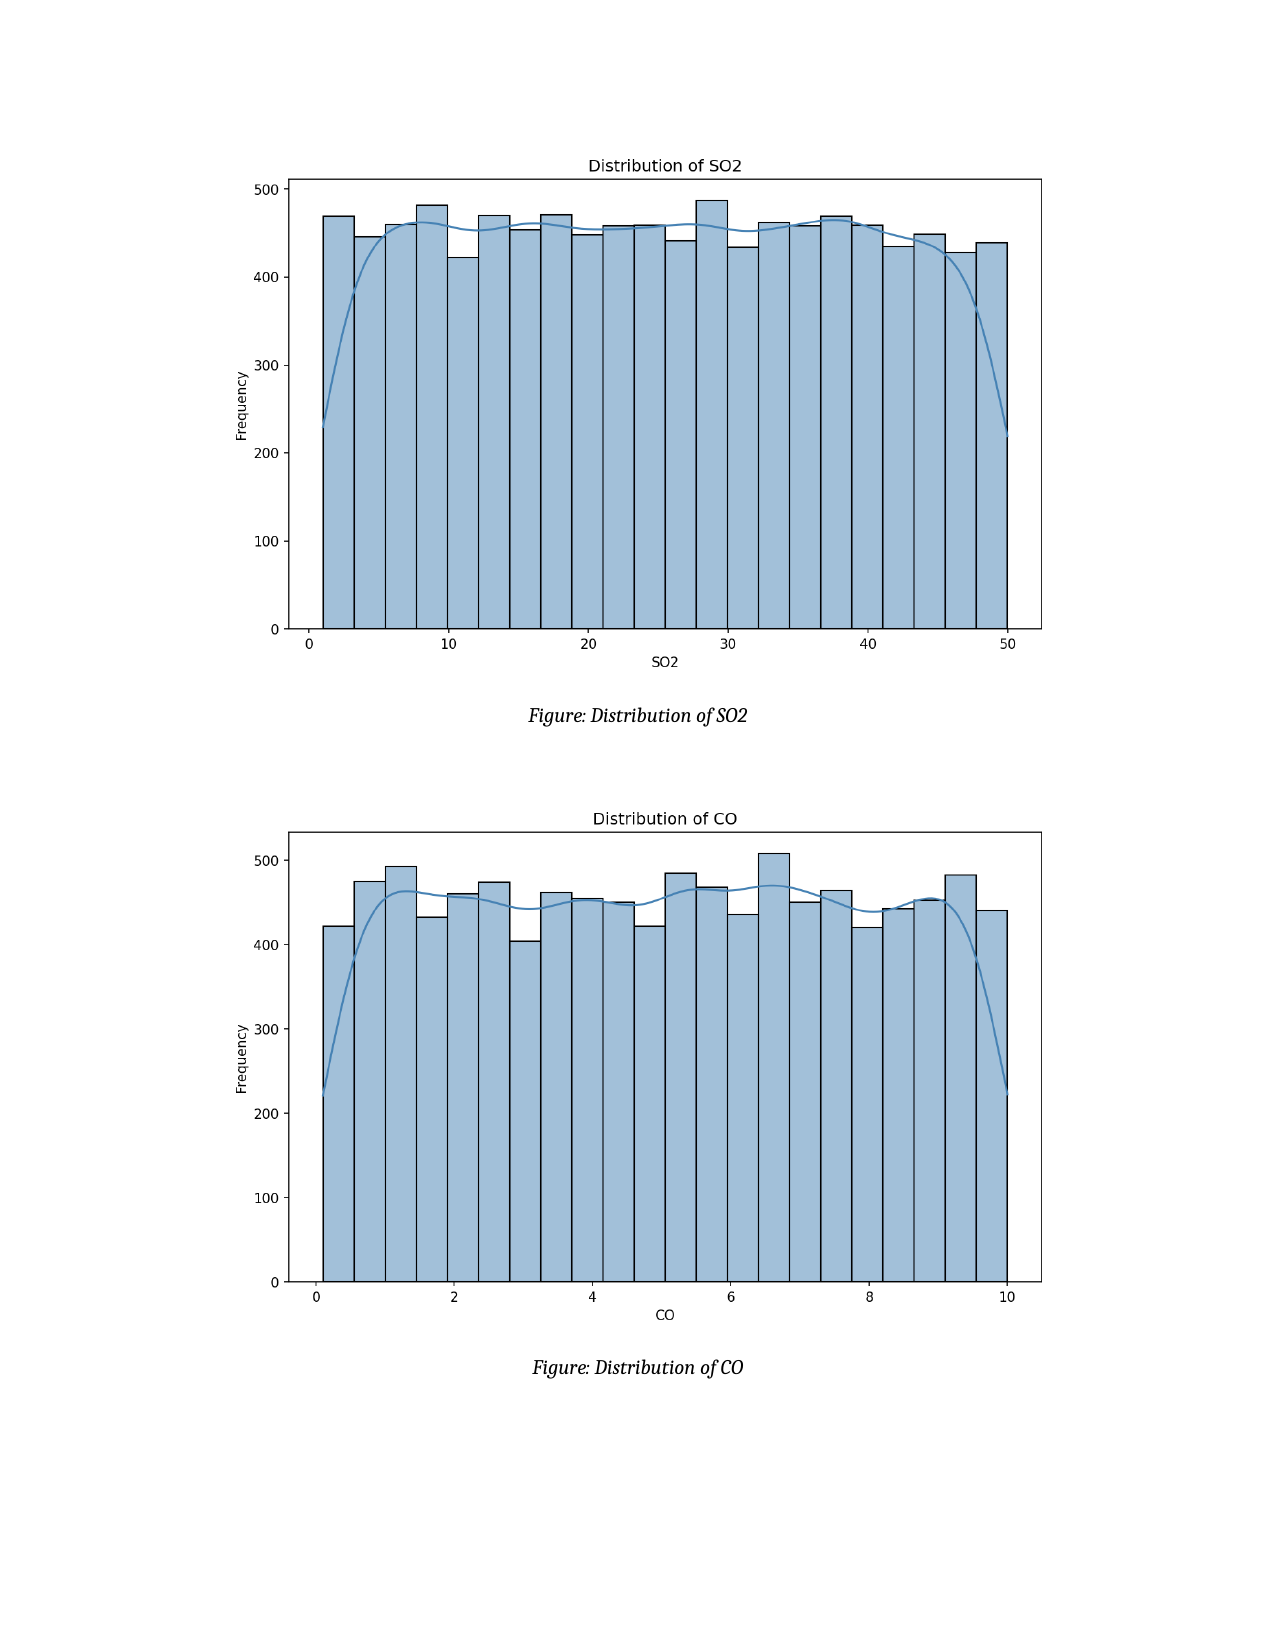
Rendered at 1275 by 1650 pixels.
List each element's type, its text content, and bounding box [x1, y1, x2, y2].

text Figure: Distribution of CO [187, 1356, 1087, 1380]
text Figure: Distribution of SO2 [187, 703, 1087, 727]
picture [225, 802, 1050, 1332]
picture [225, 150, 1050, 679]
